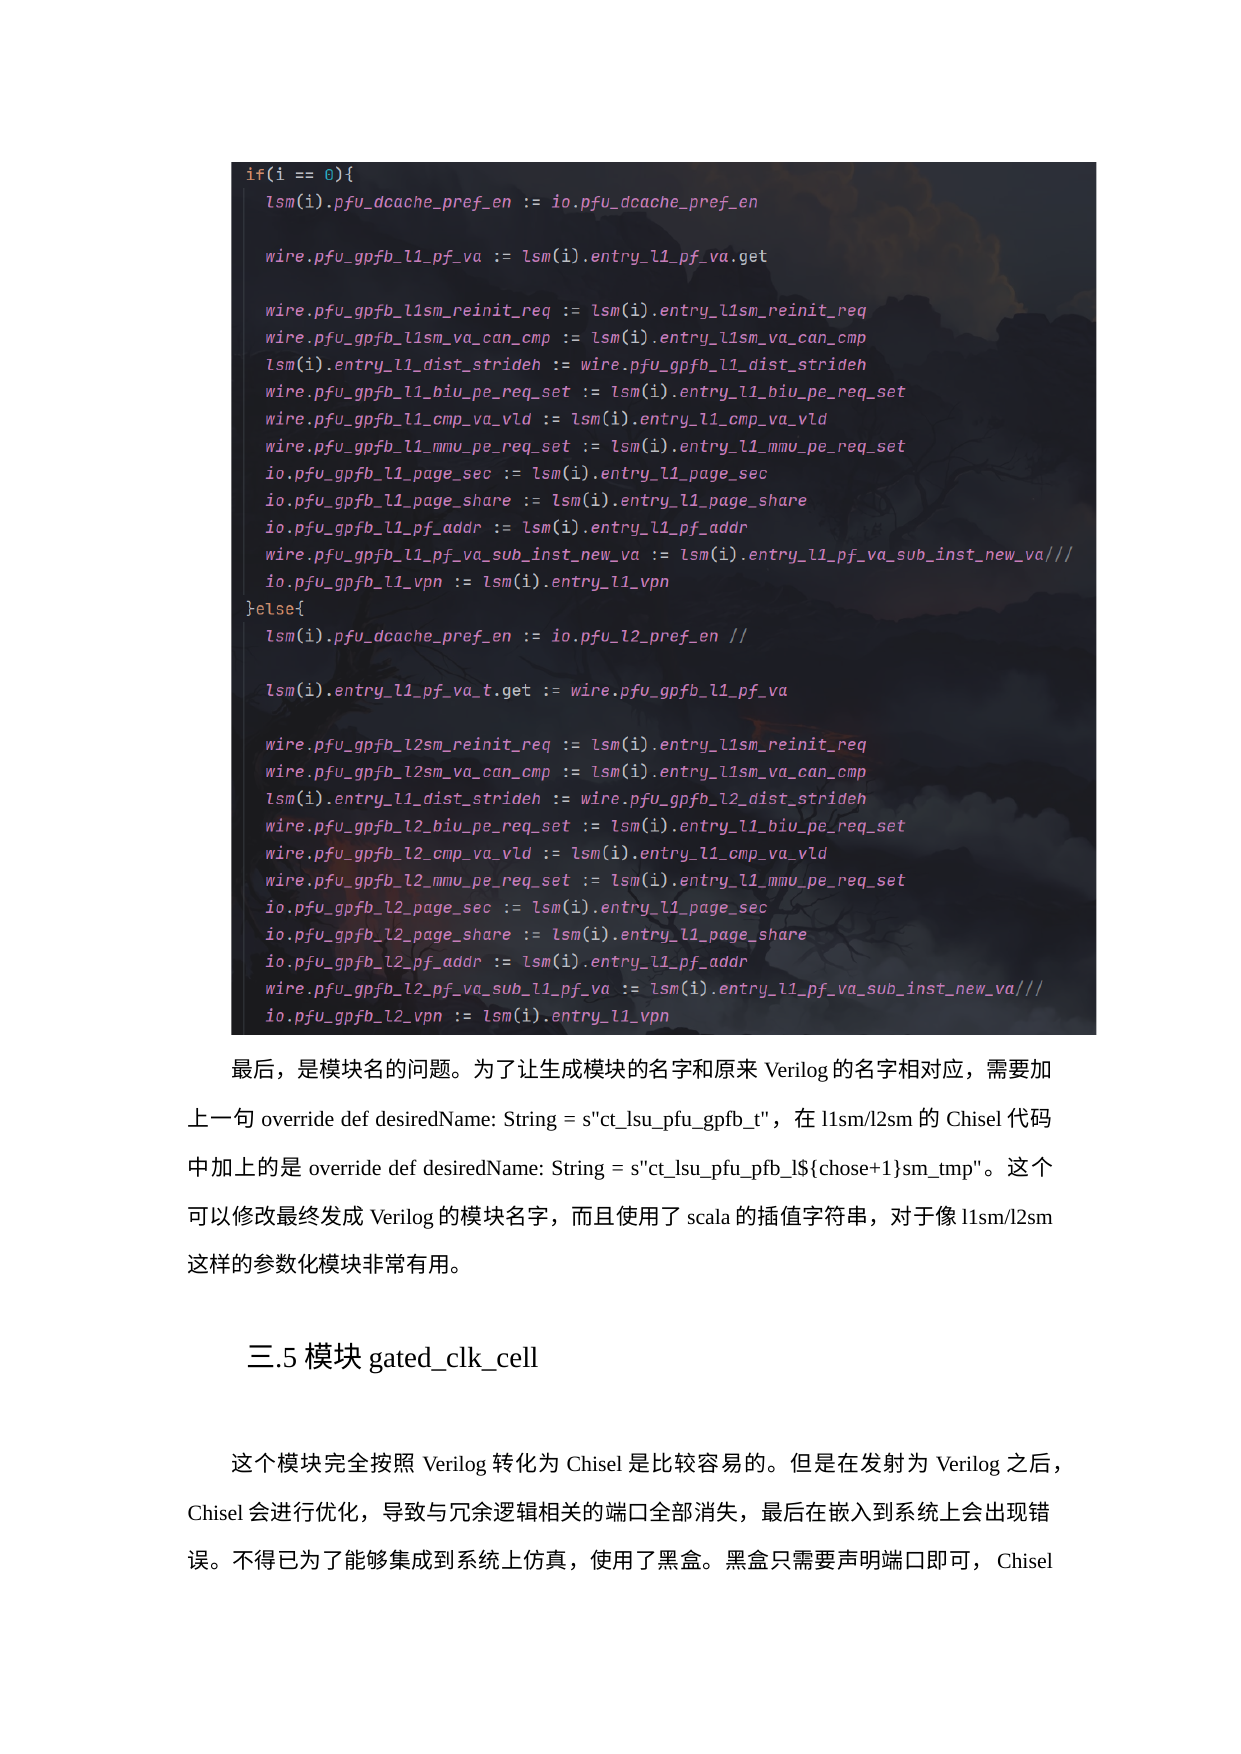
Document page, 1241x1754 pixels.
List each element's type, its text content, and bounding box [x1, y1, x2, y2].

text 最后，是模块名的问题。为了让生成模块的名字和原来Verilog的名字相对应，需要加上一句override def desiredName: String = s"ct_lsu_pfu_gpfb_t"，在l1sm/l2sm的Chisel代码中加上的是override def desiredName: String = s"ct_lsu_pfu_pfb_l${chose+1}sm_tmp"。这个可以修改最终发成Verilog的模块名字，而且使用了scala的插值字符串，对于像l1sm/l2sm这样的参数化模块非常有用。 [187, 1052, 1053, 1279]
subtitle 模块gated_clk_cell [187, 1322, 1053, 1387]
picture [231, 162, 1097, 1035]
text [187, 1445, 1053, 1575]
